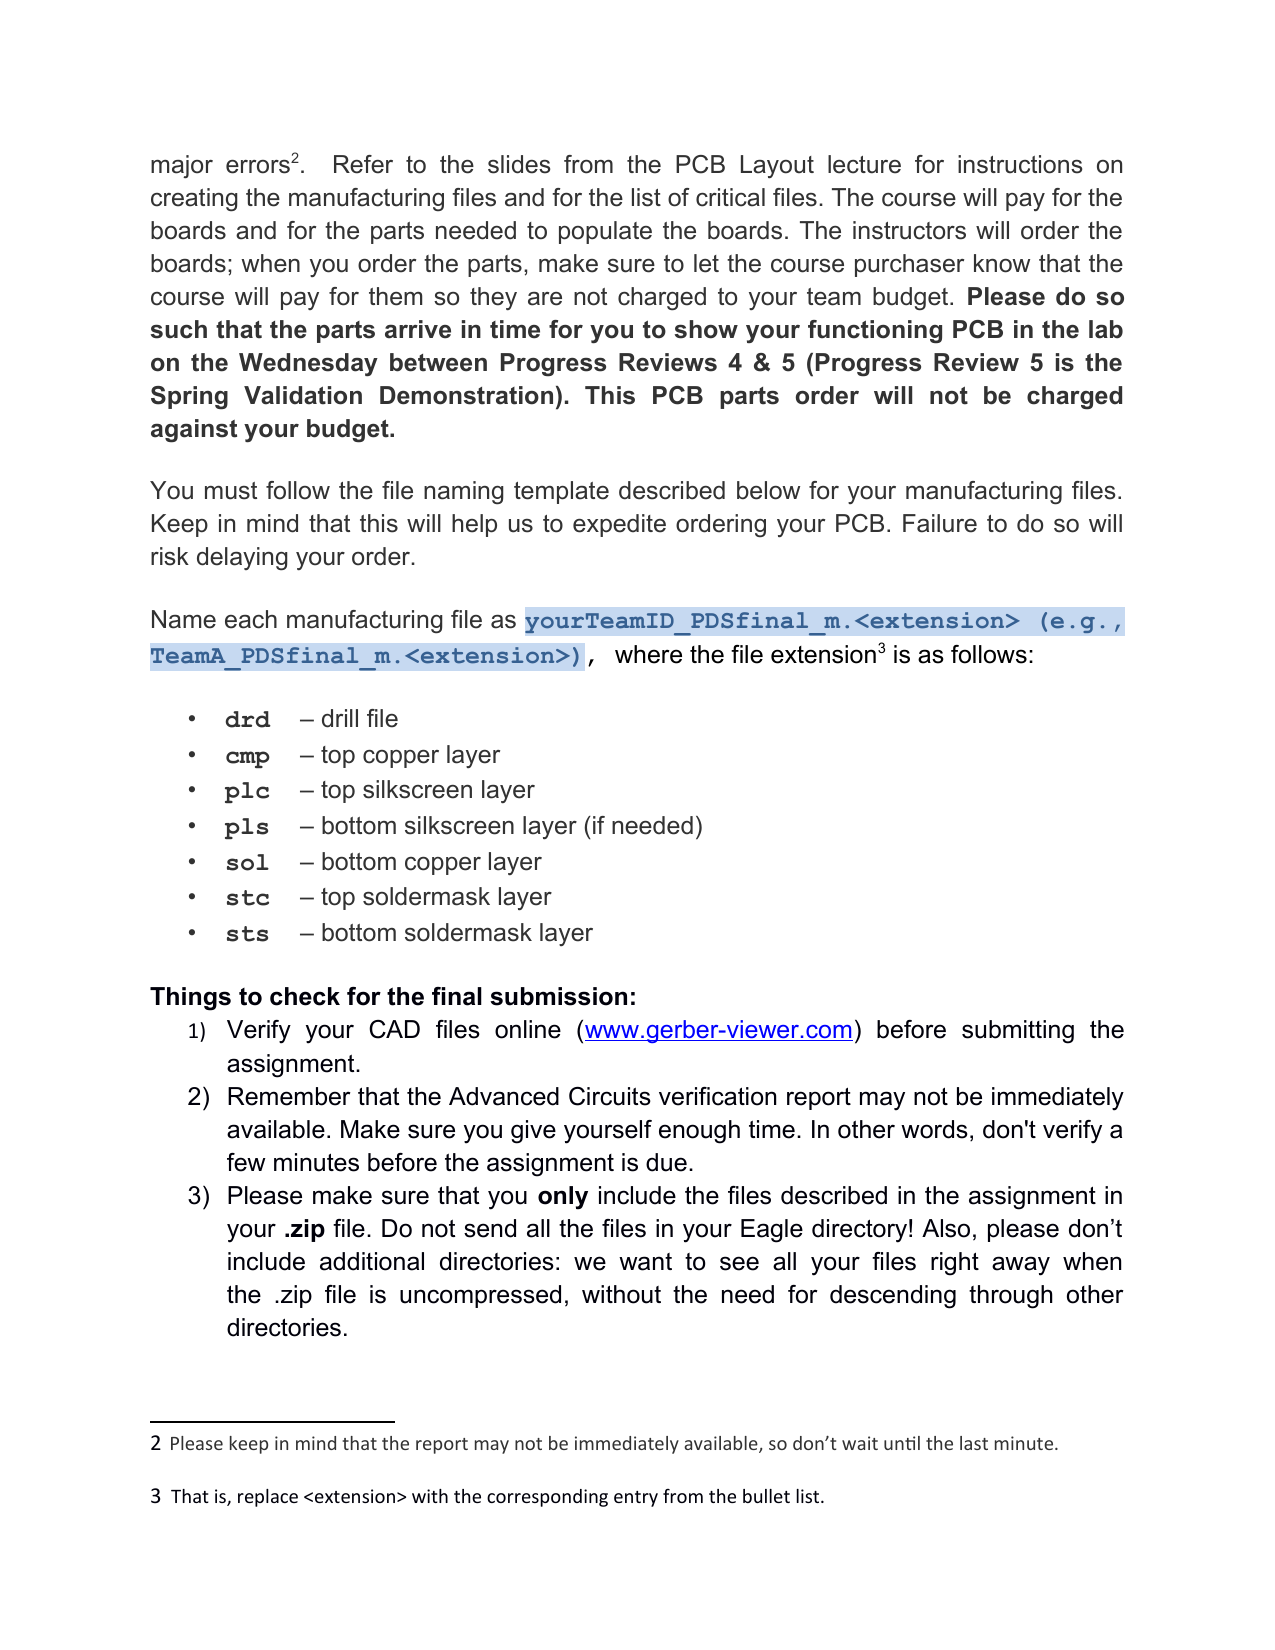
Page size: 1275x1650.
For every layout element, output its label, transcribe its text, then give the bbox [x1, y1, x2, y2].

list stc – top soldermask layer [187, 882, 1125, 913]
text Name each manufacturing file as yourTeamID_PDSfinal_m.<extension> (e.g., TeamA_PDSfinal_m.<extension>), where the file extension is as follows: [150, 604, 1125, 671]
list plc – top silkscreen layer [187, 776, 1125, 806]
list cmp – top copper layer [187, 740, 1125, 771]
list Verify your CAD files online (www.gerber-viewer.com) before submitting the assignment. [187, 1015, 1125, 1078]
list sol – bottom copper layer [187, 847, 1125, 877]
text You must follow the file naming template described below for your manufacturing files. Keep in mind that this will help us to expedite ordering your PCB. Failure to do so will risk delaying your order. [150, 476, 1125, 571]
list Please make sure that you only include the files described in the assignment in your .zip file. Do not send all the files in your Eagle directory! Also, please don’t include additional directories: we want to see all your files right away when the .zip file is uncompressed, without the need for descending through other directories. [187, 1181, 1125, 1342]
text Things to check for the final submission: [150, 982, 1125, 1011]
list pls – bottom silkscreen layer (if needed) [187, 811, 1125, 842]
list drd – drill file [187, 704, 1125, 735]
list sts – bottom soldermask layer [187, 918, 1125, 948]
list Remember that the Advanced Circuits verification report may not be immediately available. Make sure you give yourself enough time. In other words, don't verify a few minutes before the assignment is due. [187, 1082, 1125, 1177]
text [150, 150, 1125, 443]
